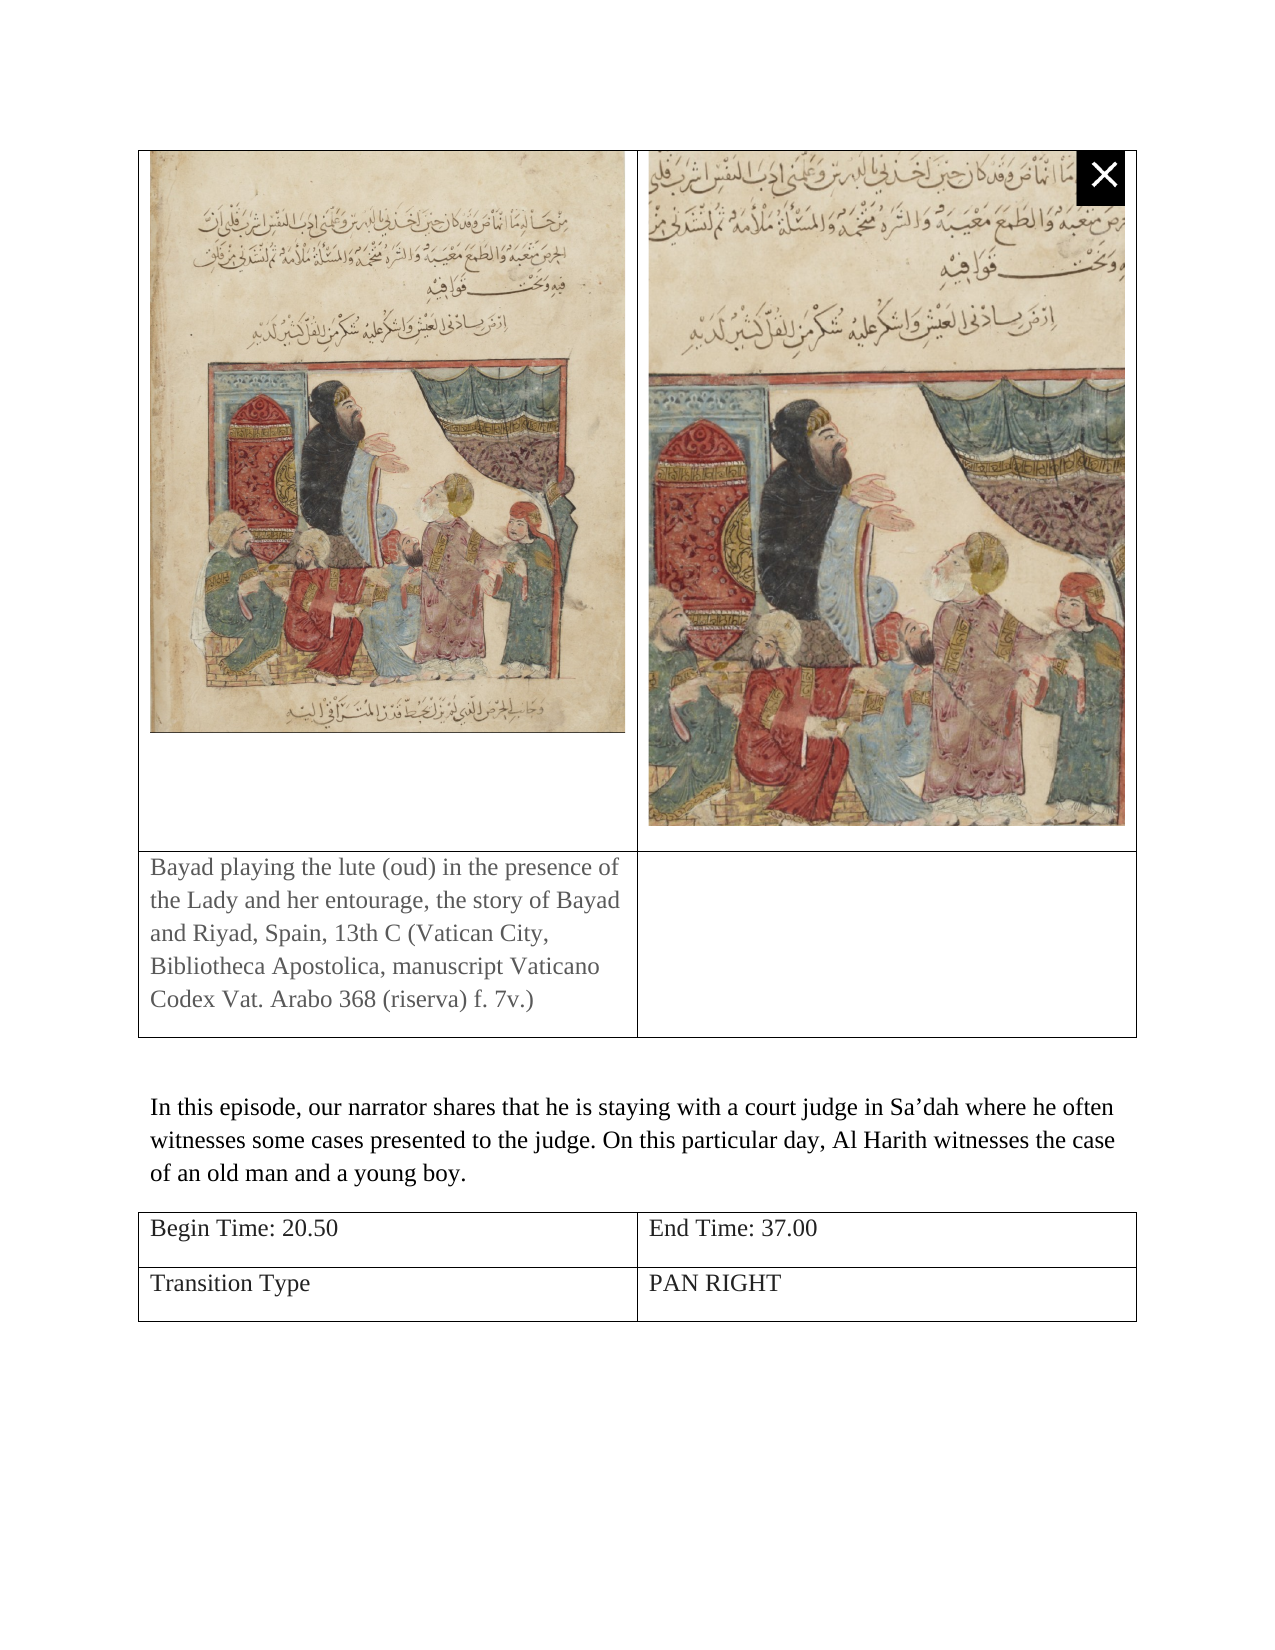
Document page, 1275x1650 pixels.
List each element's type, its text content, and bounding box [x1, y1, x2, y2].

picture [648, 151, 1125, 826]
table_cell PAN RIGHT [638, 1268, 1136, 1321]
table_cell [638, 852, 1136, 1037]
table_cell Transition Type [139, 1268, 637, 1321]
text In this episode, our narrator shares that he is staying with a court judge in Sa’dah where he often witnesses some cases presented to the judge. On this particular day, Al Harith witnesses the case of an old man and a young boy. [150, 1092, 1125, 1187]
table_cell [139, 151, 637, 851]
picture [150, 151, 625, 733]
table_cell Bayad playing the lute (oud) in the presence of the Lady and her entourage, the story of Bayad and Riyad, Spain, 13th C (Vatican City, Bibliotheca Apostolica, manuscript Vaticano Codex Vat. Arabo 368 (riserva) f. 7v.) [139, 852, 637, 1037]
table_header End Time: 37.00 [638, 1213, 1136, 1267]
table_cell [638, 151, 1136, 851]
table_header Begin Time: 20.50 [139, 1213, 637, 1267]
